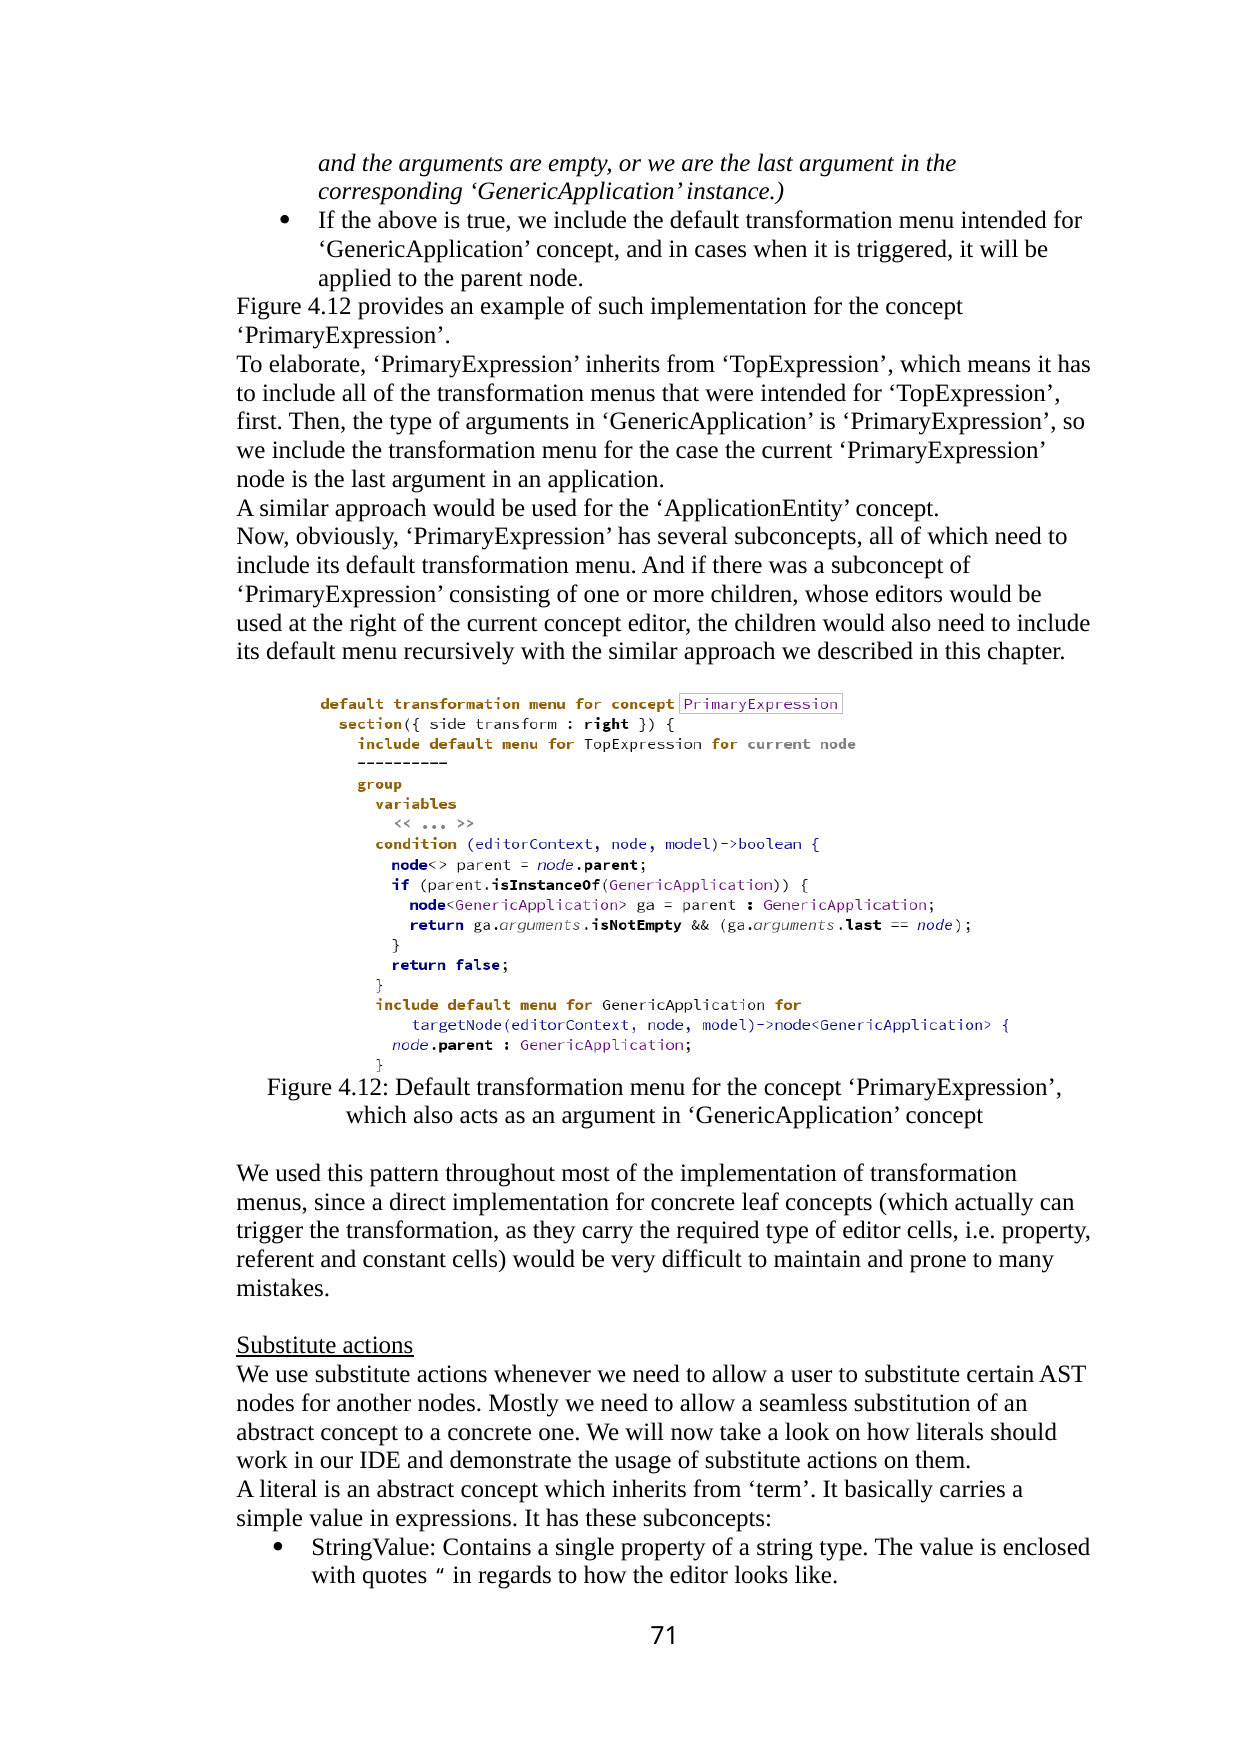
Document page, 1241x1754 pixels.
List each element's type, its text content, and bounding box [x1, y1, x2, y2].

text We use substitute actions whenever we need to allow a user to substitute certain AST nodes for another nodes. Mostly we need to allow a seamless substitution of an abstract concept to a concrete one. We will now take a look on how literals should work in our IDE and demonstrate the usage of substitute actions on them. [236, 1359, 1092, 1474]
text Figure 4.12: Default transformation menu for the concept ‘PrimaryExpression’, which also acts as an argument in ‘GenericApplication’ concept [236, 1072, 1092, 1129]
list StringValue: Contains a single property of a string type. The value is enclosed with quotes “ in regards to how the editor looks like. [274, 1532, 1092, 1590]
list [280, 148, 1092, 205]
text Substitute actions [236, 1330, 1092, 1359]
text Now, obviously, ‘PrimaryExpression’ has several subconcepts, all of which need to include its default transformation menu. And if there was a subconcept of ‘PrimaryExpression’ consisting of one or more children, whose editors would be used at the right of the current concept editor, the children would also need to include its default menu recursively with the similar approach we described in this chapter. [236, 521, 1092, 665]
text Figure 4.12 provides an example of such implementation for the concept ‘PrimaryExpression’. [236, 291, 1092, 349]
text A literal is an abstract concept which inherits from ‘term’. It basically carries a simple value in expressions. It has these subconcepts: [236, 1474, 1092, 1532]
text We used this pattern throughout most of the implementation of transformation menus, since a direct implementation for concrete leaf concepts (which actually can trigger the transformation, as they carry the required type of editor cells, i.e. property, referent and constant cells) would be very difficult to maintain and prone to many mistakes. [236, 1158, 1092, 1302]
list If the above is true, we include the default transformation menu intended for ‘GenericApplication’ concept, and in cases when it is triggered, it will be applied to the parent node. [280, 205, 1092, 291]
text To elaborate, ‘PrimaryExpression’ inherits from ‘TopExpression’, which means it has to include all of the transformation menus that were intended for ‘TopExpression’, first. Then, the type of arguments in ‘GenericApplication’ is ‘PrimaryExpression’, so we include the transformation menu for the case the current ‘PrimaryExpression’ node is the last argument in an application. [236, 349, 1092, 493]
picture [320, 693, 1008, 1072]
text A similar approach would be used for the ‘ApplicationEntity’ concept. [236, 493, 1092, 521]
